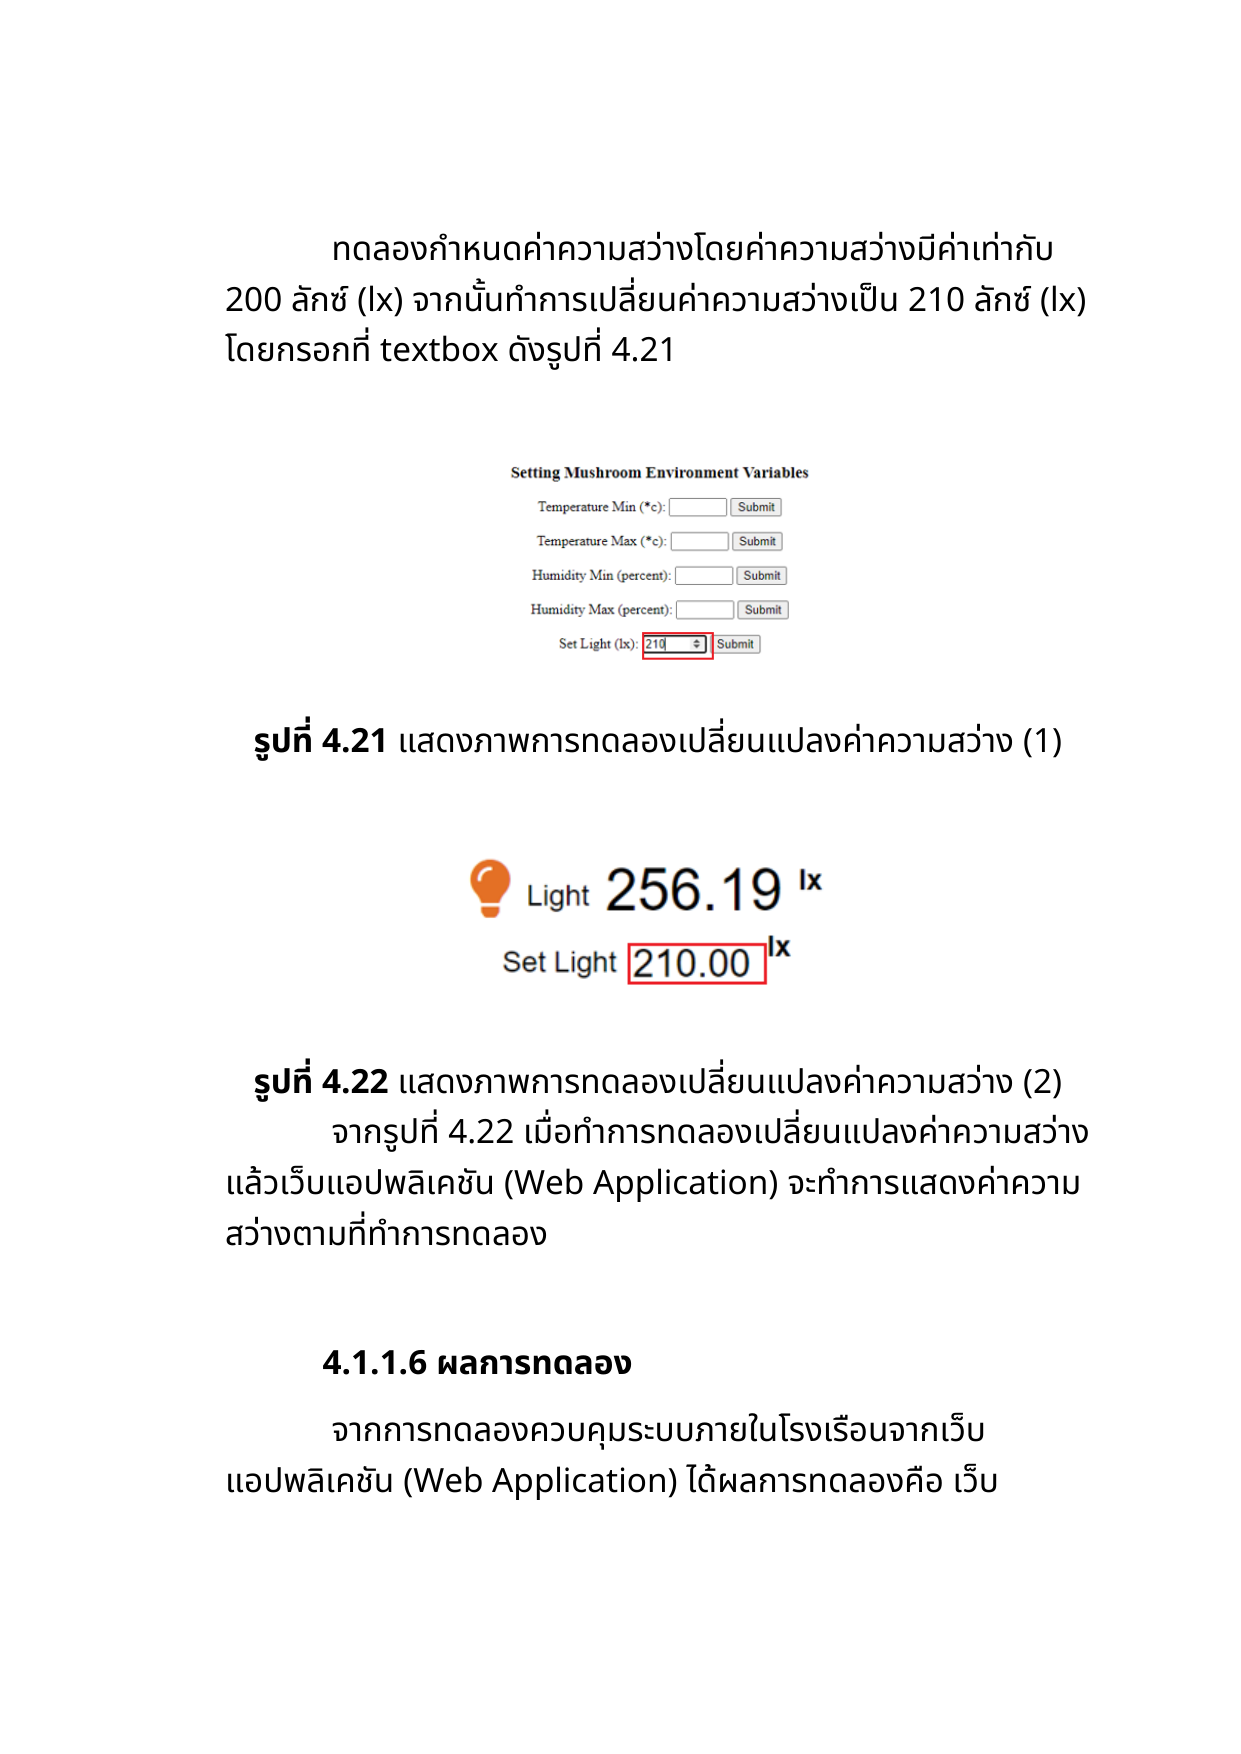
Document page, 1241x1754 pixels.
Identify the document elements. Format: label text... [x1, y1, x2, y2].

picture [407, 829, 908, 1013]
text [225, 1406, 1090, 1507]
table_header รูปที่ 4.21 แสดงภาพการทดลองเปลี่ยนแปลงค่าความสว่าง (1) [225, 455, 1090, 767]
text 4.1.1.6 ผลการทดลอง [225, 1339, 1090, 1389]
table_header รูปที่ 4.22 แสดงภาพการทดลองเปลี่ยนแปลงค่าความสว่าง (2) [225, 829, 1090, 1108]
text ทดลองกำหนดค่าความสว่างโดยค่าความสว่างมีค่าเท่ากับ 200 ลักซ์ (lx) จากนั้นทำการเปลี่ยนค่าความสว่างเป็น 210 ลักซ์ (lx) โดยกรอกที่ textbox ดังรูปที่ 4.21 [225, 225, 1090, 377]
picture [477, 455, 839, 671]
text จากรูปที่ 4.22 เมื่อทำการทดลองเปลี่ยนแปลงค่าความสว่างแล้วเว็บแอปพลิเคชัน (Web Application) จะทำการแสดงค่าความสว่างตามที่ทำการทดลอง [225, 1108, 1090, 1260]
